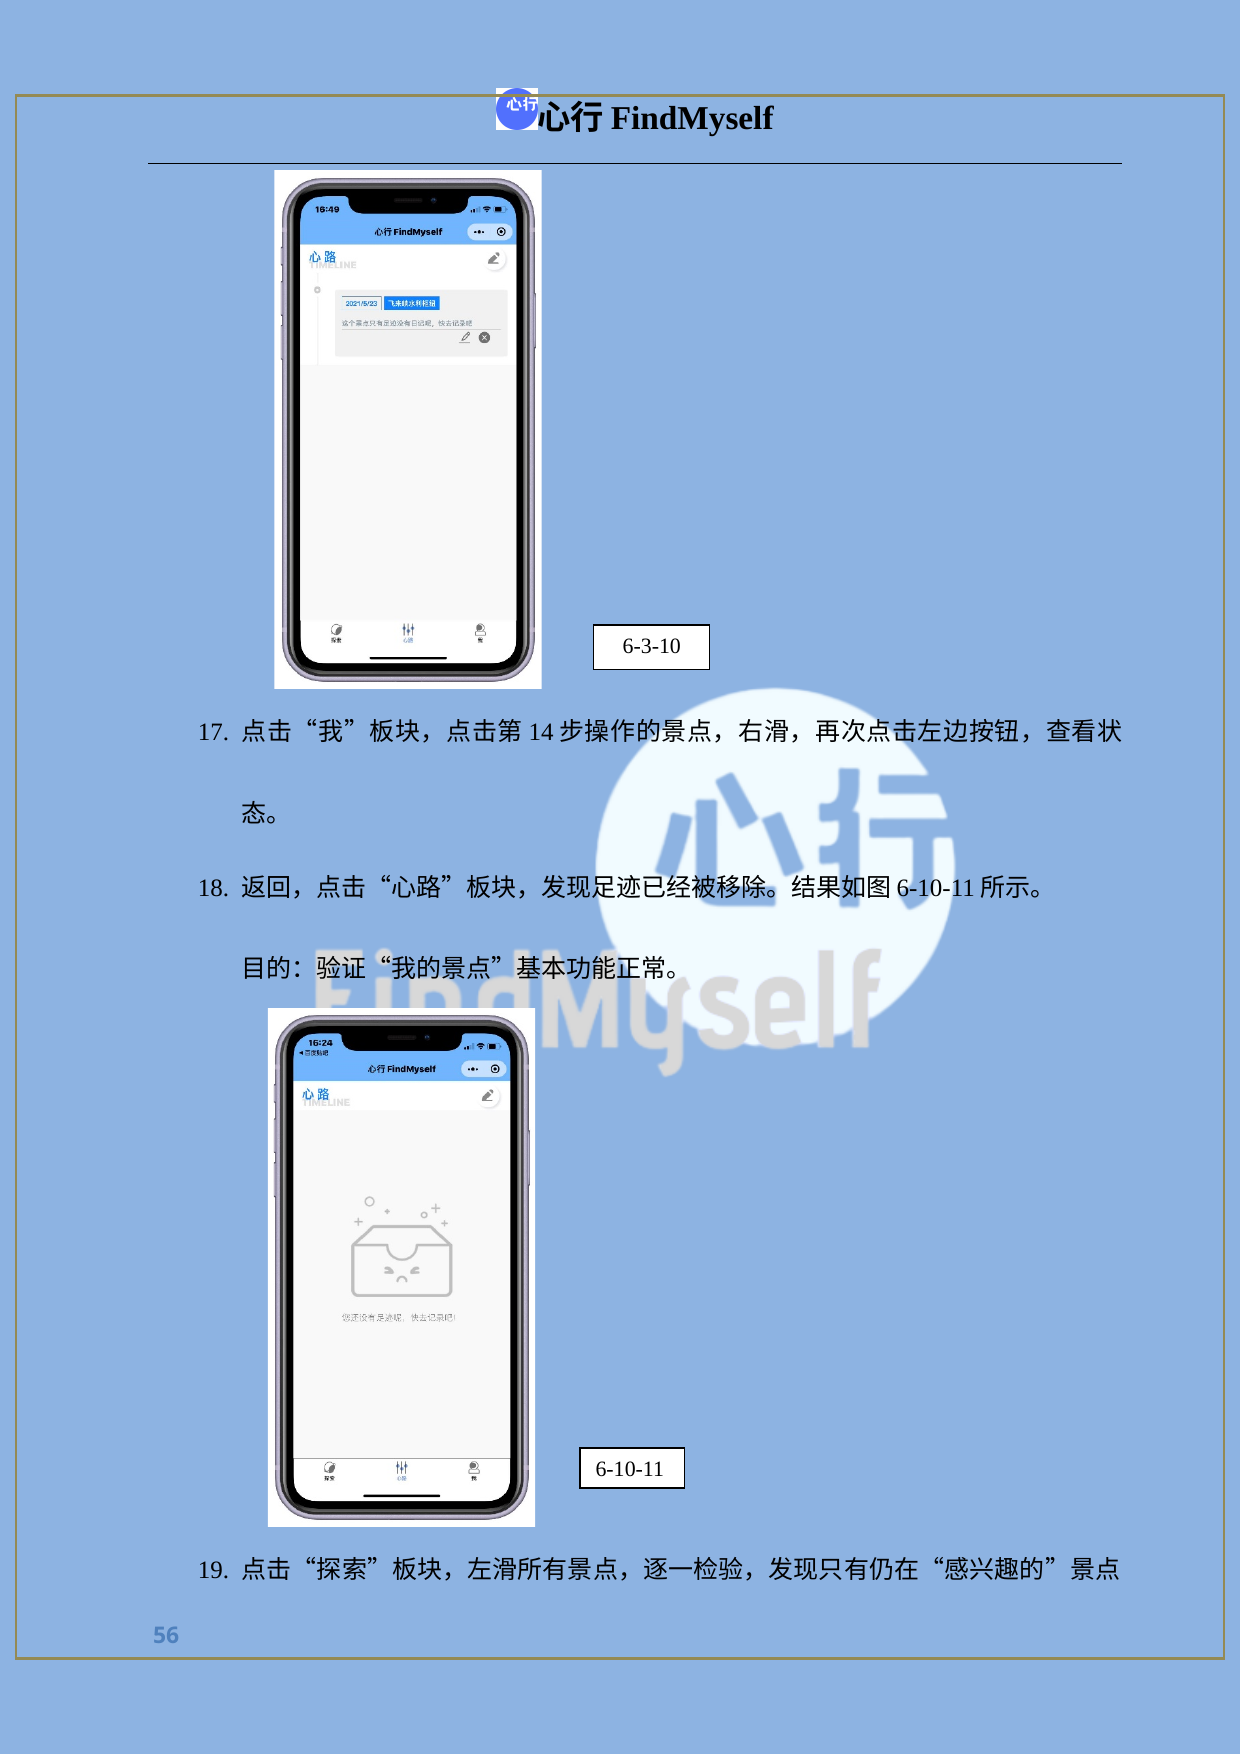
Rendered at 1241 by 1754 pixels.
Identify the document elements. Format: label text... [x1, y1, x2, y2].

picture [496, 97, 538, 130]
picture [267, 1008, 536, 1527]
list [198, 1535, 1122, 1600]
picture [496, 88, 538, 94]
picture [274, 170, 542, 689]
list 返回，点击“心路”板块，发现足迹已经被移除。结果如图6-10-11所示。 目的：验证“我的景点”基本功能正常。 [198, 853, 1122, 999]
list 点击“我”板块，点击第14步操作的景点，右滑，再次点击左边按钮，查看状态。 [198, 697, 1122, 844]
